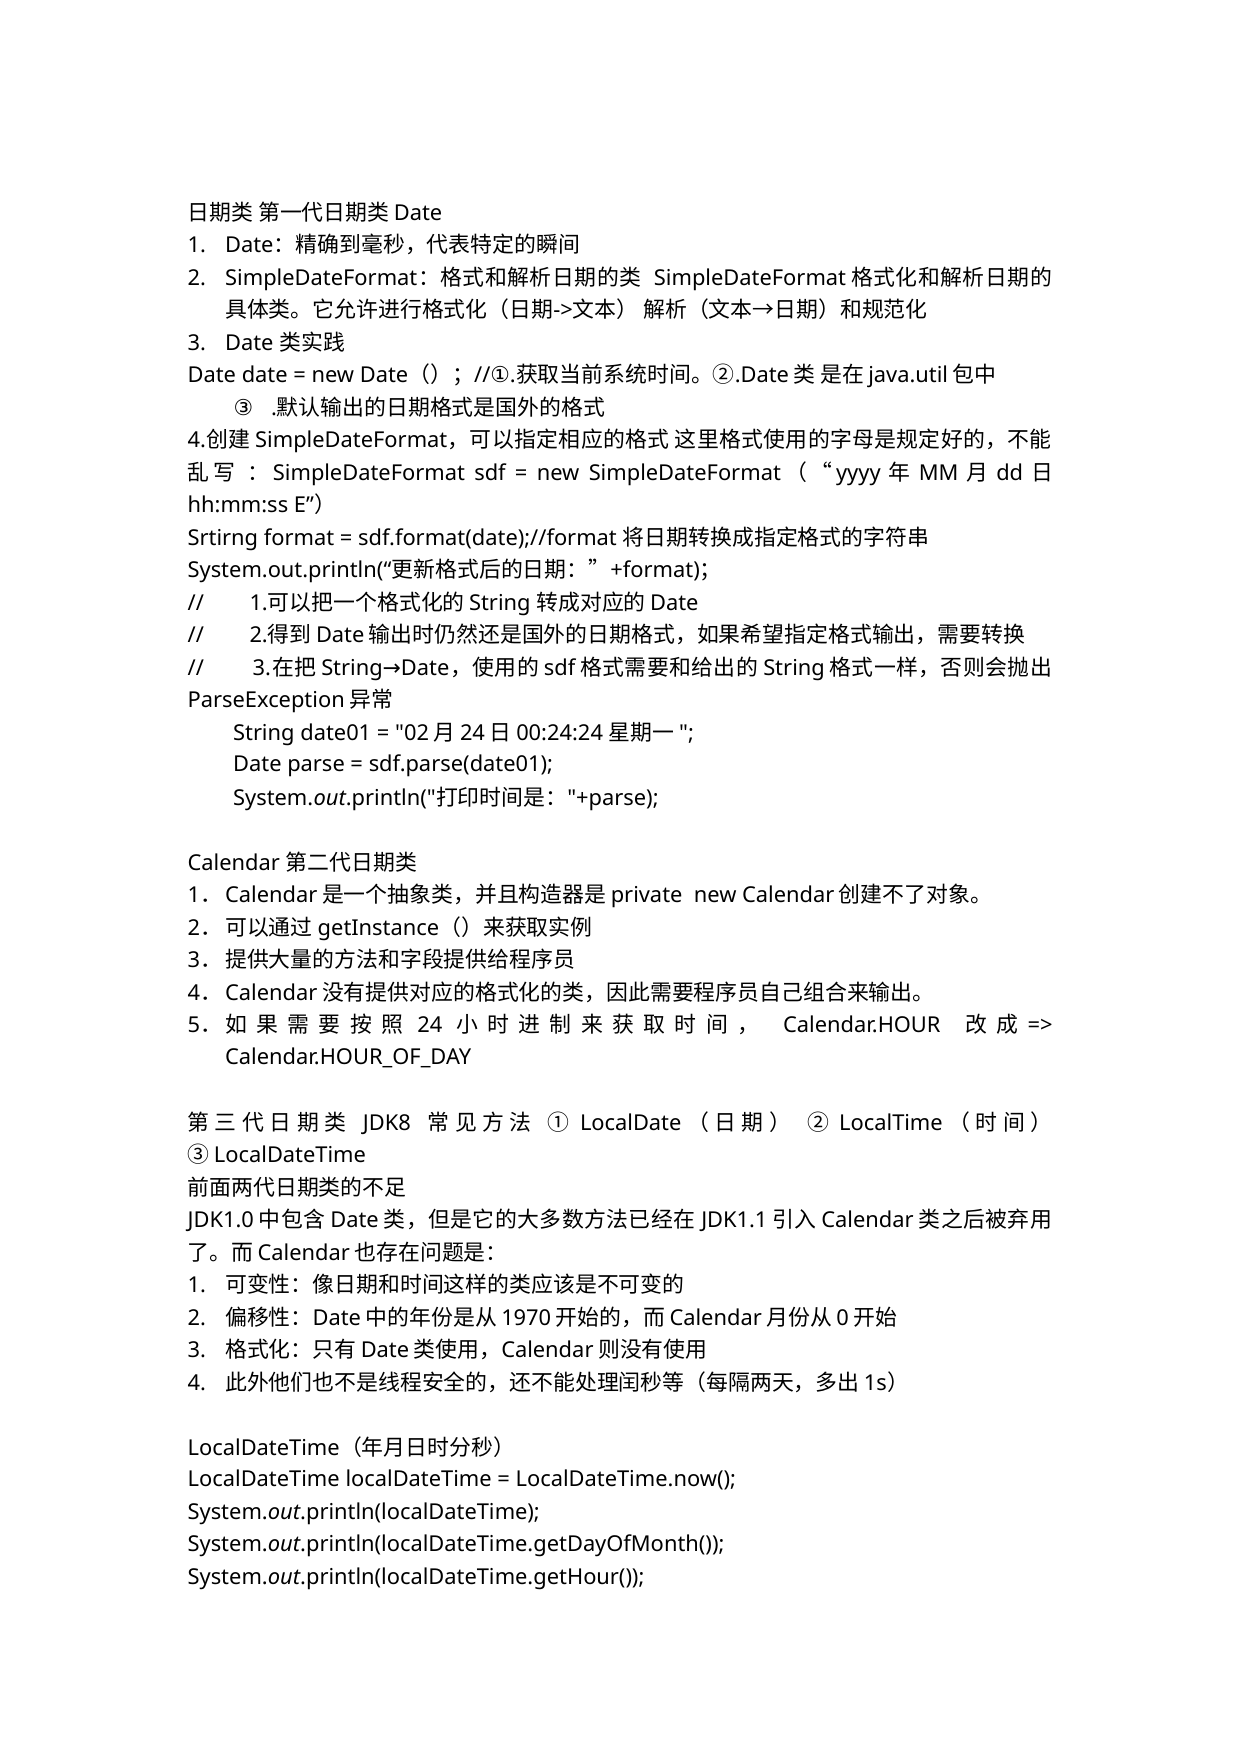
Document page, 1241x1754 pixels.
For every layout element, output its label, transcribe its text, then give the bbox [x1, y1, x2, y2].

list 此外他们也不是线程安全的，还不能处理闰秒等（每隔两天，多出1s） [187, 1364, 1053, 1397]
list .默认输出的日期格式是国外的格式 [233, 389, 1053, 422]
list 提供大量的方法和字段提供给程序员 [187, 942, 1053, 974]
text 4.创建SimpleDateFormat，可以指定相应的格式 这里格式使用的字母是规定好的，不能乱写 ：SimpleDateFormat sdf = new SimpleDateFormat（“yyyy年MM月dd日 hh:mm:ss E”） [187, 422, 1053, 519]
text LocalDateTime（年月日时分秒） [187, 1429, 1053, 1462]
text 日期类 第一代日期类Date [187, 194, 1053, 227]
list 可变性：像日期和时间这样的类应该是不可变的 [187, 1267, 1053, 1299]
list SimpleDateFormat：格式和解析日期的类 SimpleDateFormat格式化和解析日期的具体类。它允许进行格式化（日期->文本） 解析（文本→日期）和规范化 [187, 259, 1053, 324]
list 可以通过 getInstance（）来获取实例 [187, 909, 1053, 942]
text System.out.println(“更新格式后的日期：”+format)； [187, 552, 1053, 584]
text 第三代日期类 JDK8 常见方法 ①LocalDate（日期） ②LocalTime（时间）③LocalDateTime [187, 1104, 1053, 1169]
list Calendar没有提供对应的格式化的类，因此需要程序员自己组合来输出。 [187, 974, 1053, 1007]
text // 1.可以把一个格式化的String 转成对应的Date // 2.得到Date输出时仍然还是国外的日期格式，如果希望指定格式输出，需要转换 // 3.在把String→Date，使用的sdf格式需要和给出的String格式一样，否则会抛出ParseException异常 String date01 = "02月24日 00:24:24 星期一 "; Date parse = sdf.parse(date01); System.out.println("打印时间是："+parse); [187, 584, 1053, 812]
text Srtirng format = sdf.format(date);//format 将日期转换成指定格式的字符串 [187, 519, 1053, 552]
text 前面两代日期类的不足 [187, 1169, 1053, 1202]
list 偏移性：Date中的年份是从1970开始的，而Calendar月份从0开始 [187, 1299, 1053, 1332]
list 格式化：只有Date类使用，Calendar则没有使用 [187, 1332, 1053, 1364]
text JDK1.0中包含Date类，但是它的大多数方法已经在JDK1.1引入Calendar类之后被弃用了。而Calendar也存在问题是： [187, 1202, 1053, 1267]
list Date：精确到毫秒，代表特定的瞬间 [187, 227, 1053, 259]
list Calendar是一个抽象类，并且构造器是private new Calendar创建不了对象。 [187, 877, 1053, 909]
text Date date = new Date（）；//①.获取当前系统时间。②.Date类 是在java.util包中 [187, 357, 1053, 389]
list 如果需要按照24小时进制来获取时间， Calendar.HOUR 改成=> Calendar.HOUR_OF_DAY [187, 1007, 1053, 1072]
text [187, 1462, 1053, 1592]
list Date 类实践 [187, 324, 1053, 357]
text Calendar 第二代日期类 [187, 844, 1053, 877]
